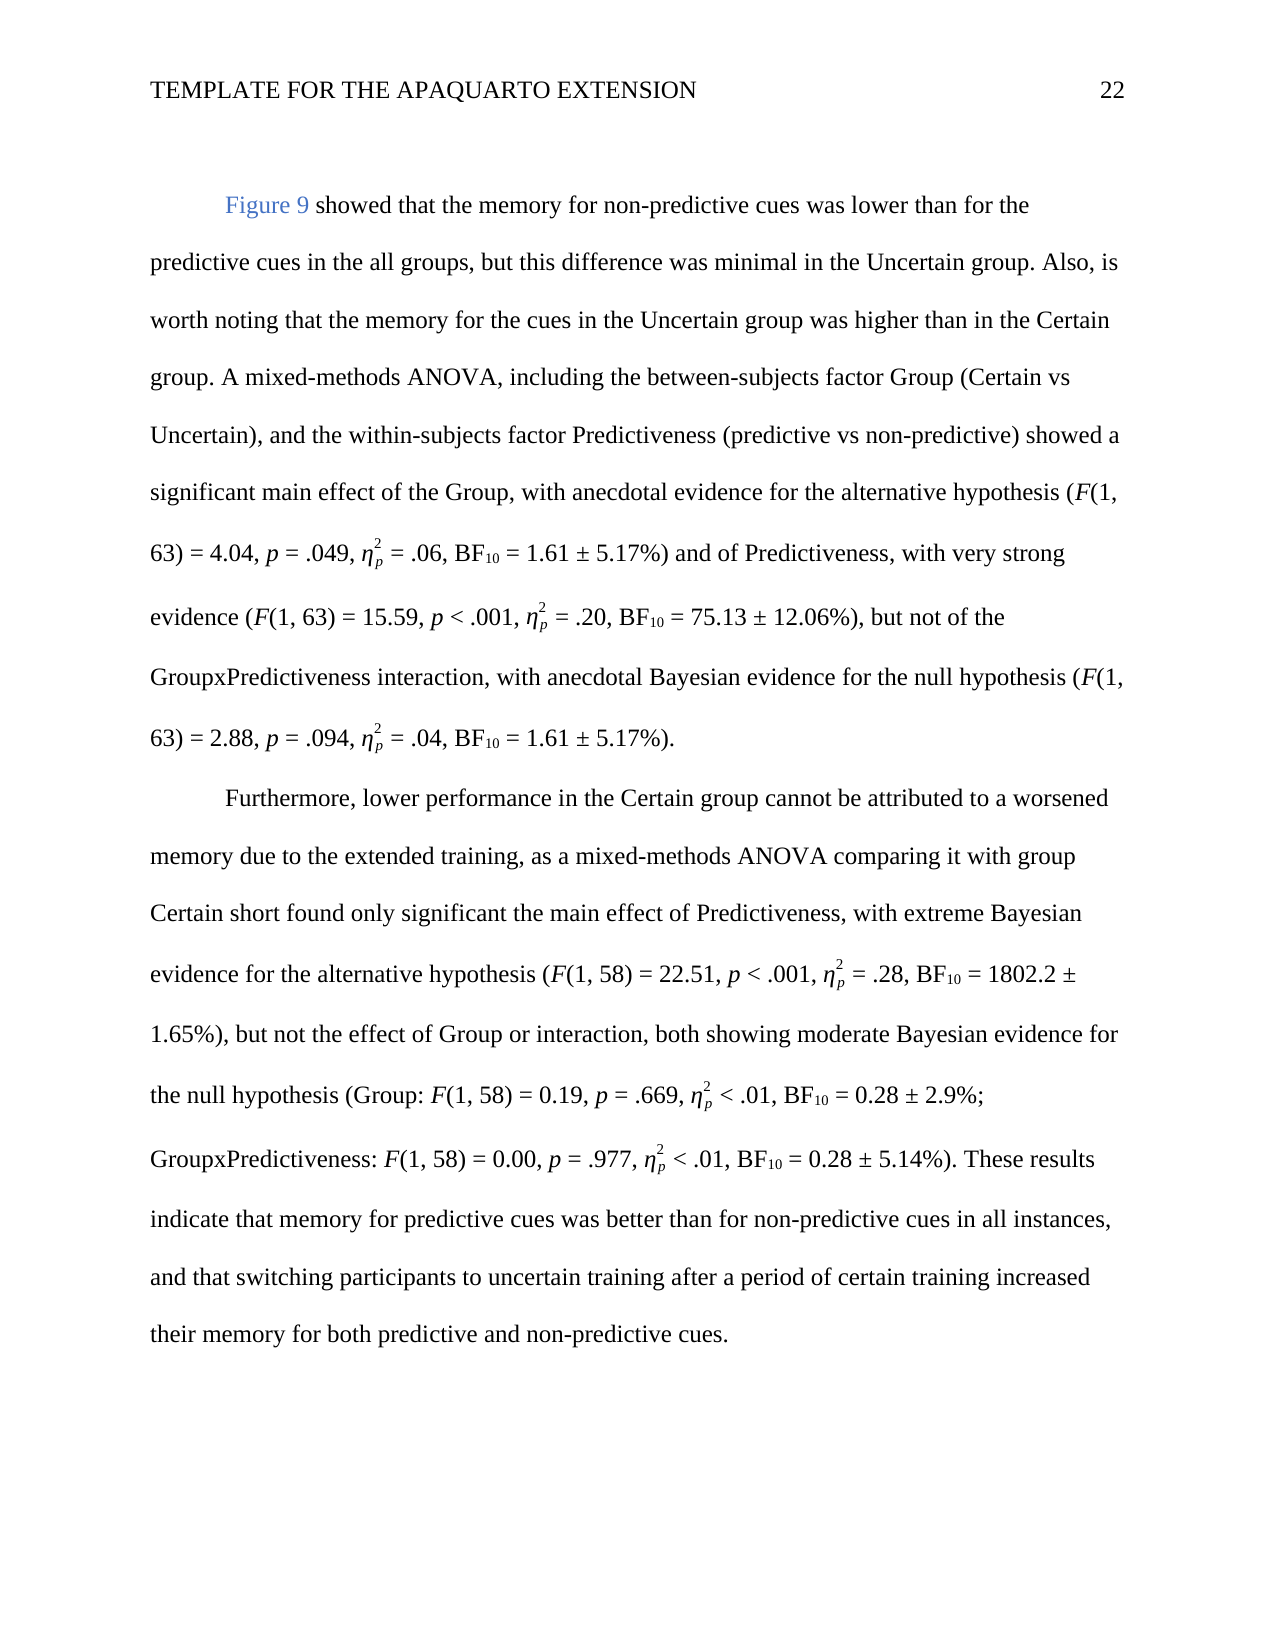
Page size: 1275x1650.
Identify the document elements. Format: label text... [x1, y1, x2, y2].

text Figure 9 showed that the memory for non-predictive cues was lower than for the predictive cues in the all groups, but this difference was minimal in the Uncertain group. Also, is worth noting that the memory for the cues in the Uncertain group was higher than in the Certain group. A mixed-methods ANOVA, including the between-subjects factor Group (Certain vs Uncertain), and the within-subjects factor Predictiveness (predictive vs non-predictive) showed a significant main effect of the Group, with anecdotal evidence for the alternative hypothesis (F(1, 63) = 4.04, p = .049, = .06, BF10 = 1.61 ± 5.17%) and of Predictiveness, with very strong evidence (F(1, 63) = 15.59, p < .001, = .20, BF10 = 75.13 ± 12.06%), but not of the GroupxPredictiveness interaction, with anecdotal Bayesian evidence for the null hypothesis (F(1, 63) = 2.88, p = .094, = .04, BF10 = 1.61 ± 5.17%). [150, 190, 1125, 754]
text Furthermore, lower performance in the Certain group cannot be attributed to a worsened memory due to the extended training, as a mixed-methods ANOVA comparing it with group Certain short found only significant the main effect of Predictiveness, with extreme Bayesian evidence for the alternative hypothesis (F(1, 58) = 22.51, p < .001, = .28, BF10 = 1802.2 ± 1.65%), but not the effect of Group or interaction, both showing moderate Bayesian evidence for the null hypothesis (Group: F(1, 58) = 0.19, p = .669, < .01, BF10 = 0.28 ± 2.9%; GroupxPredictiveness: F(1, 58) = 0.00, p = .977, < .01, BF10 = 0.28 ± 5.14%). These results indicate that memory for predictive cues was better than for non-predictive cues in all instances, and that switching participants to uncertain training after a period of certain training increased their memory for both predictive and non-predictive cues. [150, 783, 1125, 1348]
